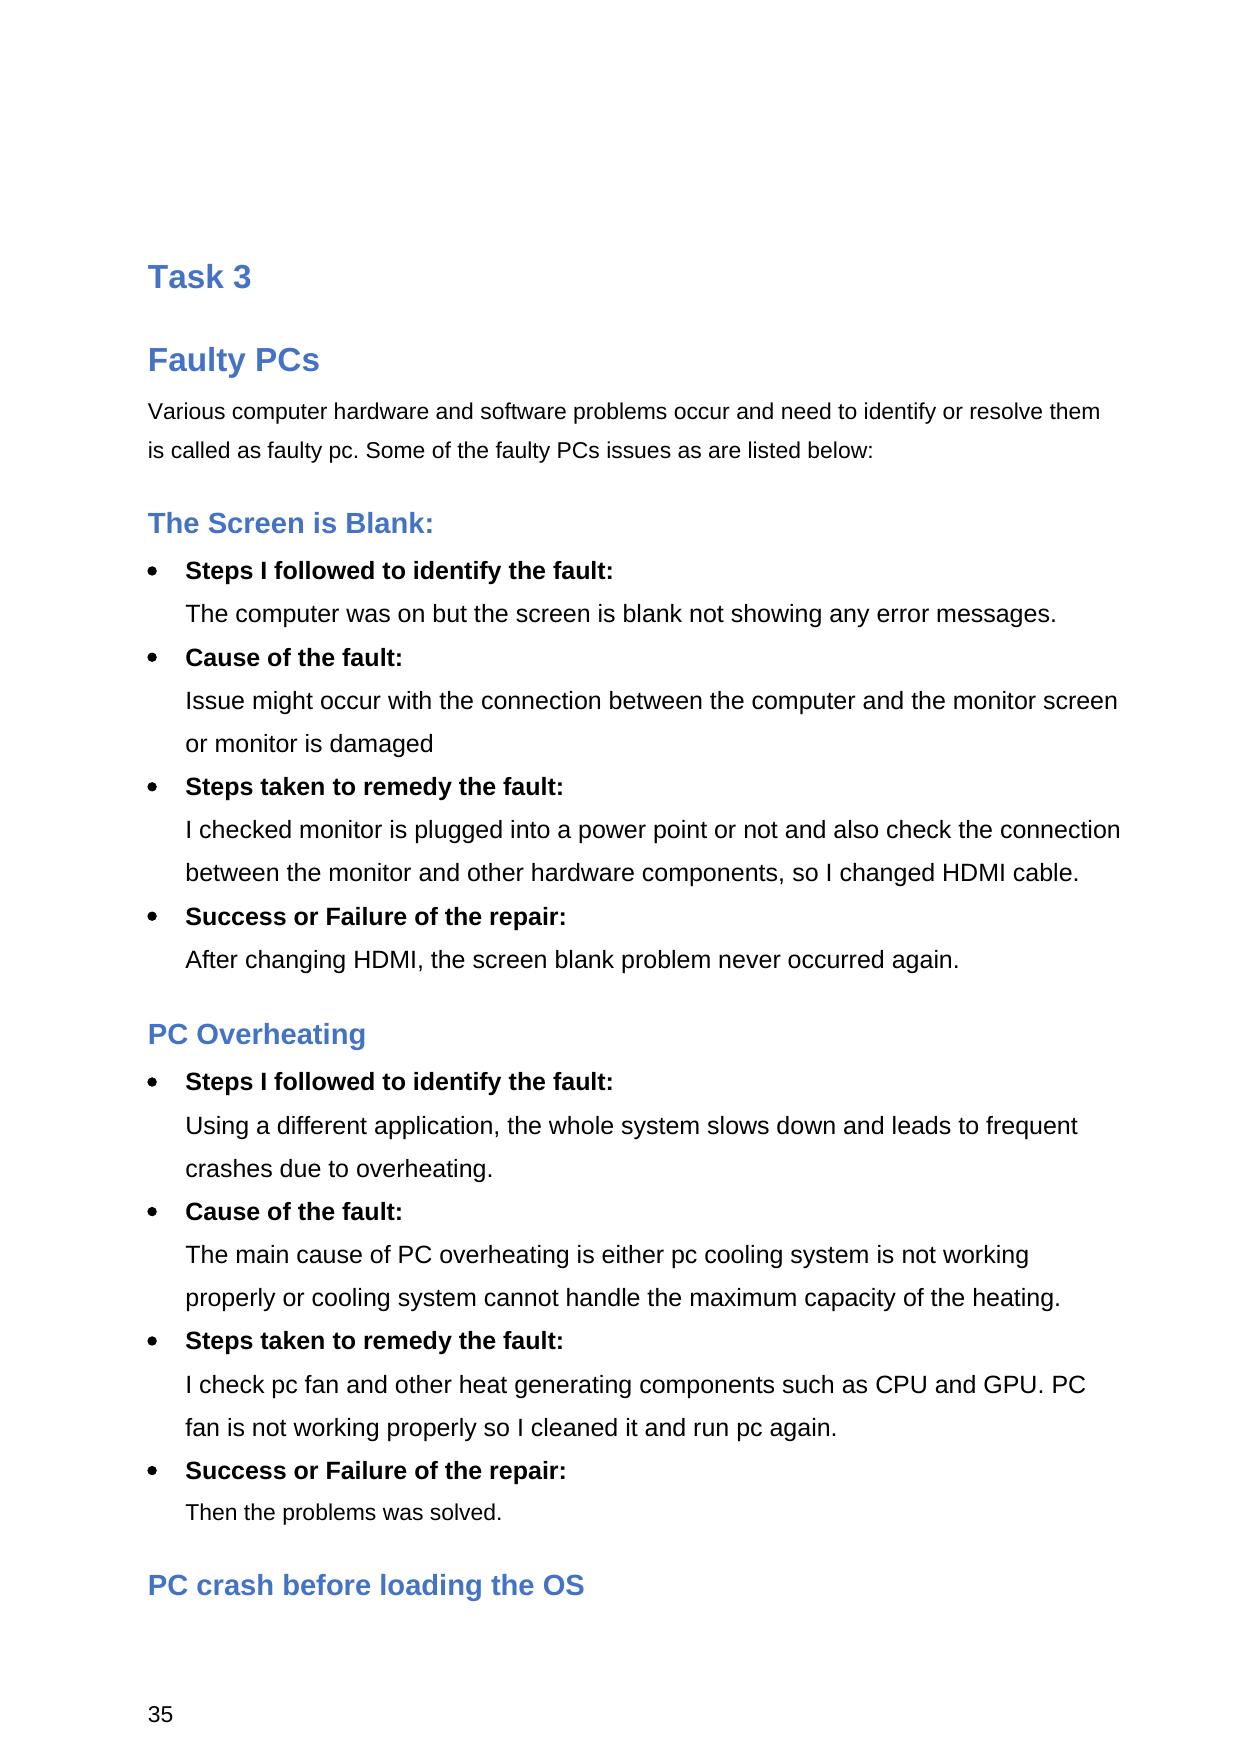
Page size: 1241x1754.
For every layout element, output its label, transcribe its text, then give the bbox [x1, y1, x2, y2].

list Success or Failure of the repair: [148, 1456, 1122, 1485]
list Steps I followed to identify the fault: [148, 1067, 1122, 1096]
list The main cause of PC overheating is either pc cooling system is not working properly or cooling system cannot handle the maximum capacity of the heating. [185, 1240, 1122, 1312]
list Cause of the fault: [148, 1197, 1122, 1226]
list Issue might occur with the connection between the computer and the monitor screen or monitor is damaged [185, 686, 1122, 758]
list The computer was on but the screen is blank not showing any error messages. [185, 599, 1122, 628]
list Success or Failure of the repair: [148, 902, 1122, 930]
list Steps I followed to identify the fault: [148, 556, 1122, 585]
subtitle PC crash before loading the OS [148, 1568, 1122, 1601]
list Steps taken to remedy the fault: [148, 1326, 1122, 1355]
list Using a different application, the whole system slows down and leads to frequent crashes due to overheating. [185, 1111, 1122, 1182]
text Various computer hardware and software problems occur and need to identify or resolve them is called as faulty pc. Some of the faulty PCs issues as are listed below: [148, 398, 1122, 464]
list After changing HDMI, the screen blank problem never occurred again. [185, 945, 1122, 973]
list I check pc fan and other heat generating components such as CPU and GPU. PC fan is not working properly so I cleaned it and run pc again. [185, 1369, 1122, 1441]
list Cause of the fault: [148, 643, 1122, 671]
list Steps taken to remedy the fault: [148, 772, 1122, 801]
subtitle Faulty PCs [148, 340, 1122, 379]
subtitle PC Overheating [148, 1017, 1122, 1051]
list Then the problems was solved. [185, 1499, 1122, 1525]
subtitle Task 3 [148, 258, 1122, 296]
subtitle The Screen is Blank: [148, 506, 1122, 539]
list I checked monitor is plugged into a power point or not and also check the connection between the monitor and other hardware components, so I changed HDMI cable. [185, 815, 1122, 887]
